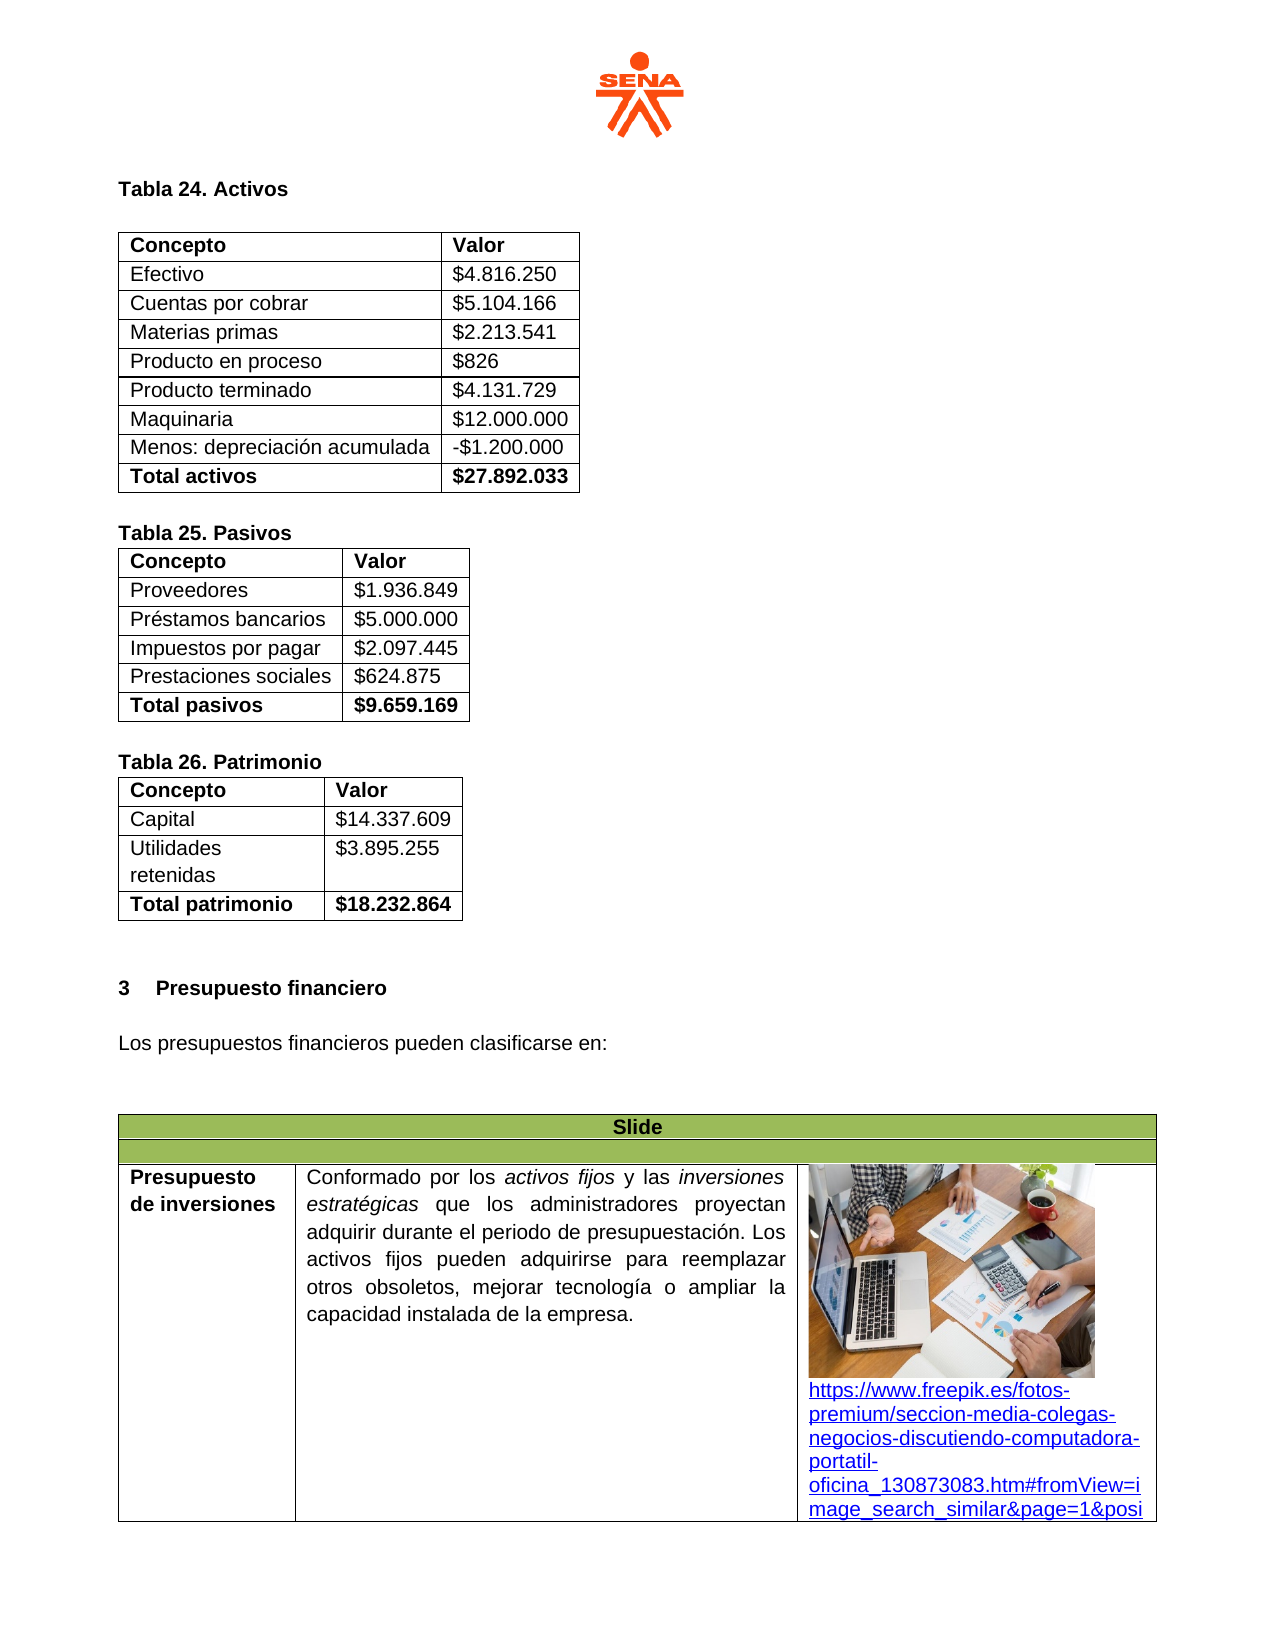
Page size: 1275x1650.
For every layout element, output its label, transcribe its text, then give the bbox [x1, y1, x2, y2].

table_cell $624.875 [343, 664, 469, 692]
table_header Valor [343, 549, 469, 577]
table_cell Cuentas por cobrar [119, 291, 441, 319]
list Presupuesto financiero [118, 976, 1157, 1000]
table_header Concepto [119, 549, 342, 577]
table_cell $2.213.541 [442, 320, 579, 348]
table_cell Total patrimonio [119, 892, 324, 920]
table_cell -$1.200.000 [442, 435, 579, 463]
table_cell $12.000.000 [442, 406, 579, 434]
table_cell Producto en proceso [119, 349, 441, 376]
table_cell Menos: depreciación acumulada [119, 435, 441, 463]
table_cell Efectivo [119, 262, 441, 290]
text Tabla 26. Patrimonio [118, 749, 1157, 773]
text Tabla 25. Pasivos [118, 520, 1157, 544]
table_cell Total activos [119, 464, 441, 492]
table_cell Presupuesto de inversiones [119, 1165, 295, 1521]
table_cell Proveedores [119, 578, 342, 606]
table_cell [119, 1140, 1156, 1163]
table_cell Capital [119, 807, 324, 835]
table_cell $5.104.166 [442, 291, 579, 319]
table_header Concepto [119, 778, 324, 806]
text Los presupuestos financieros pueden clasificarse en: [118, 1031, 1157, 1055]
table_cell $4.816.250 [442, 262, 579, 290]
text Tabla 24. Activos [118, 177, 1157, 201]
table_cell Producto terminado [119, 378, 441, 405]
table_cell $18.232.864 [325, 892, 462, 920]
picture [585, 48, 690, 142]
table_cell $5.000.000 [343, 607, 469, 634]
table_cell Total pasivos [119, 693, 342, 721]
table_cell $1.936.849 [343, 578, 469, 606]
table_cell $9.659.169 [343, 693, 469, 721]
table_cell Utilidades retenidas [119, 836, 324, 891]
table_cell Impuestos por pagar [119, 636, 342, 663]
table_cell Préstamos bancarios [119, 607, 342, 634]
table_cell $27.892.033 [442, 464, 579, 492]
table_cell $4.131.729 [442, 378, 579, 405]
table_cell Prestaciones sociales [119, 664, 342, 692]
table_header Concepto [119, 233, 441, 261]
table_cell $14.337.609 [325, 807, 462, 835]
table_header Valor [442, 233, 579, 261]
table_header Slide [119, 1115, 1156, 1138]
table_header Valor [325, 778, 462, 806]
table_cell $3.895.255 [325, 836, 462, 891]
table_cell Maquinaria [119, 406, 441, 434]
picture [808, 1164, 1095, 1378]
table_cell Materias primas [119, 320, 441, 348]
table_cell $826 [442, 349, 579, 376]
table_cell $2.097.445 [343, 636, 469, 663]
